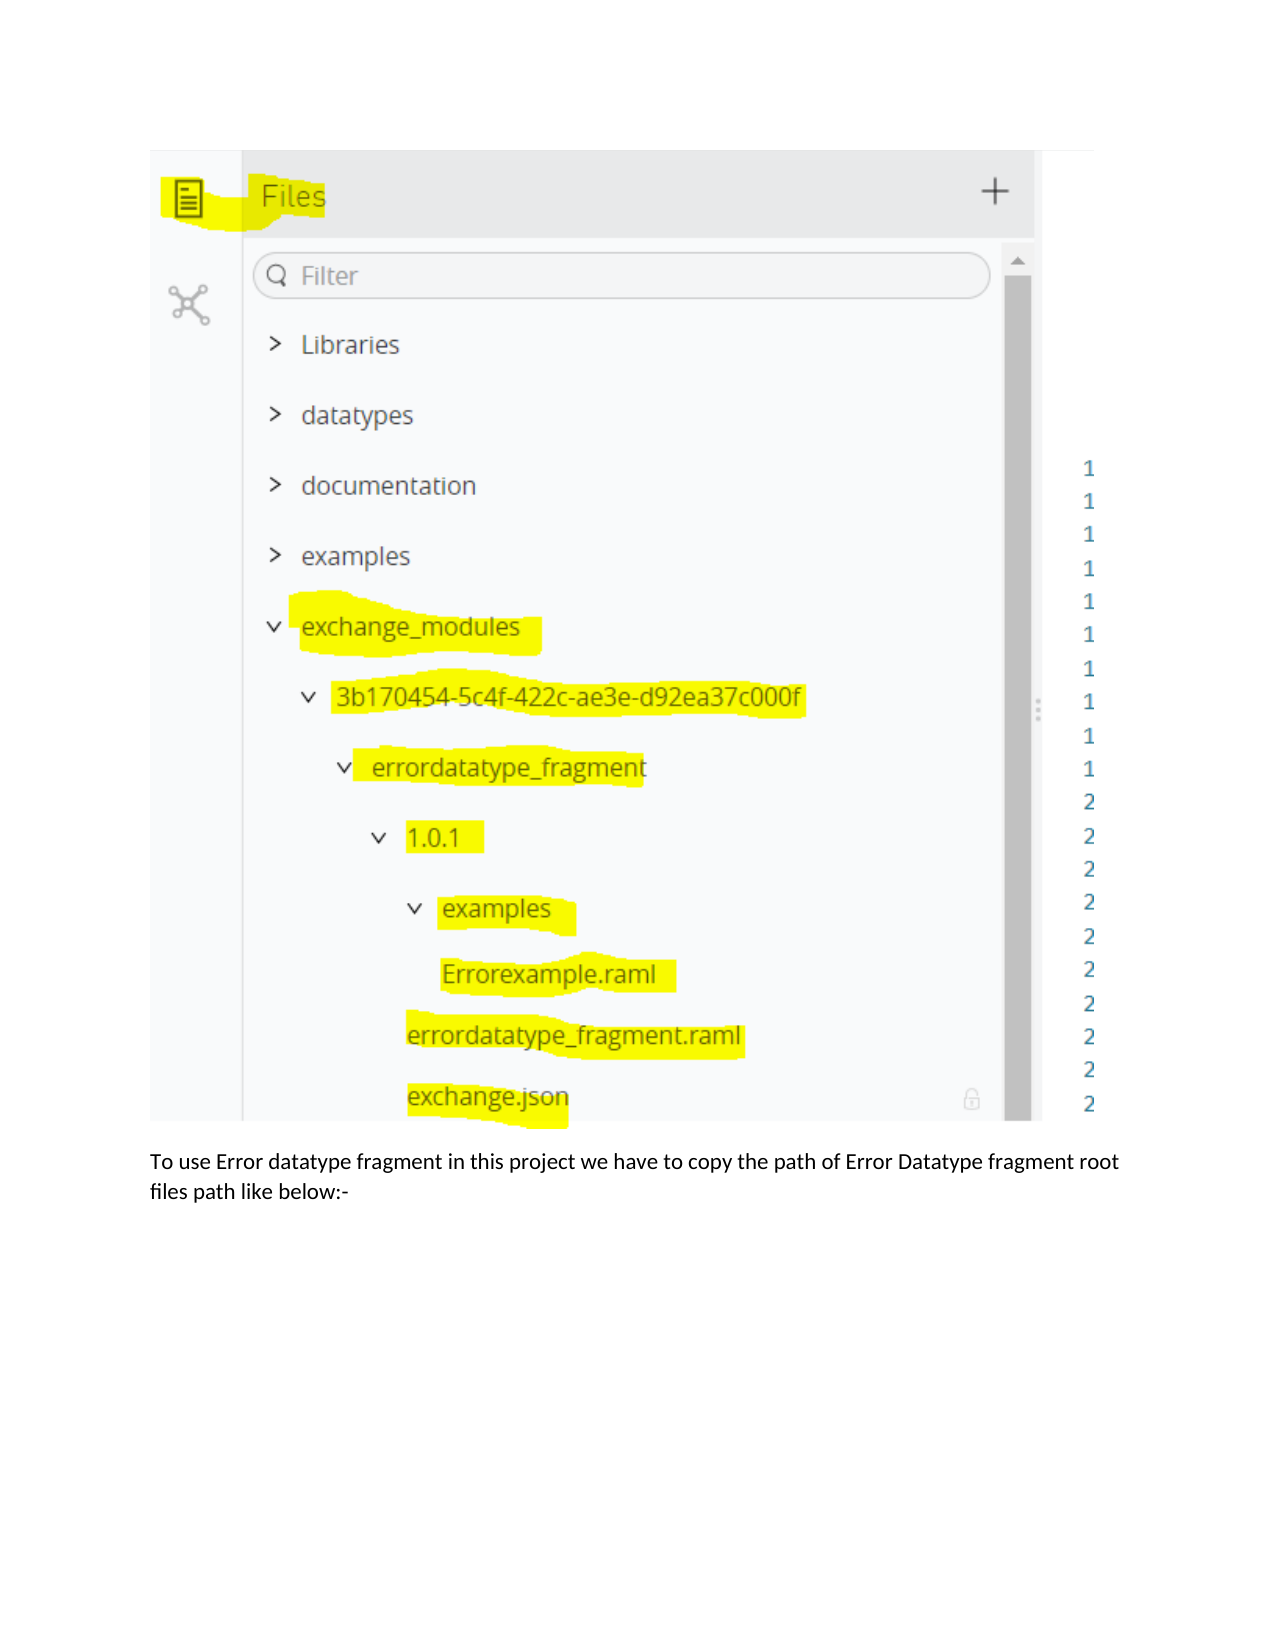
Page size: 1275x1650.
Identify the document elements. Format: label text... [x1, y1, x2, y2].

text To use Error datatype fragment in this project we have to copy the path of Error Datatype fragment root files path like below:- [150, 1147, 1125, 1205]
picture [150, 150, 1094, 1129]
